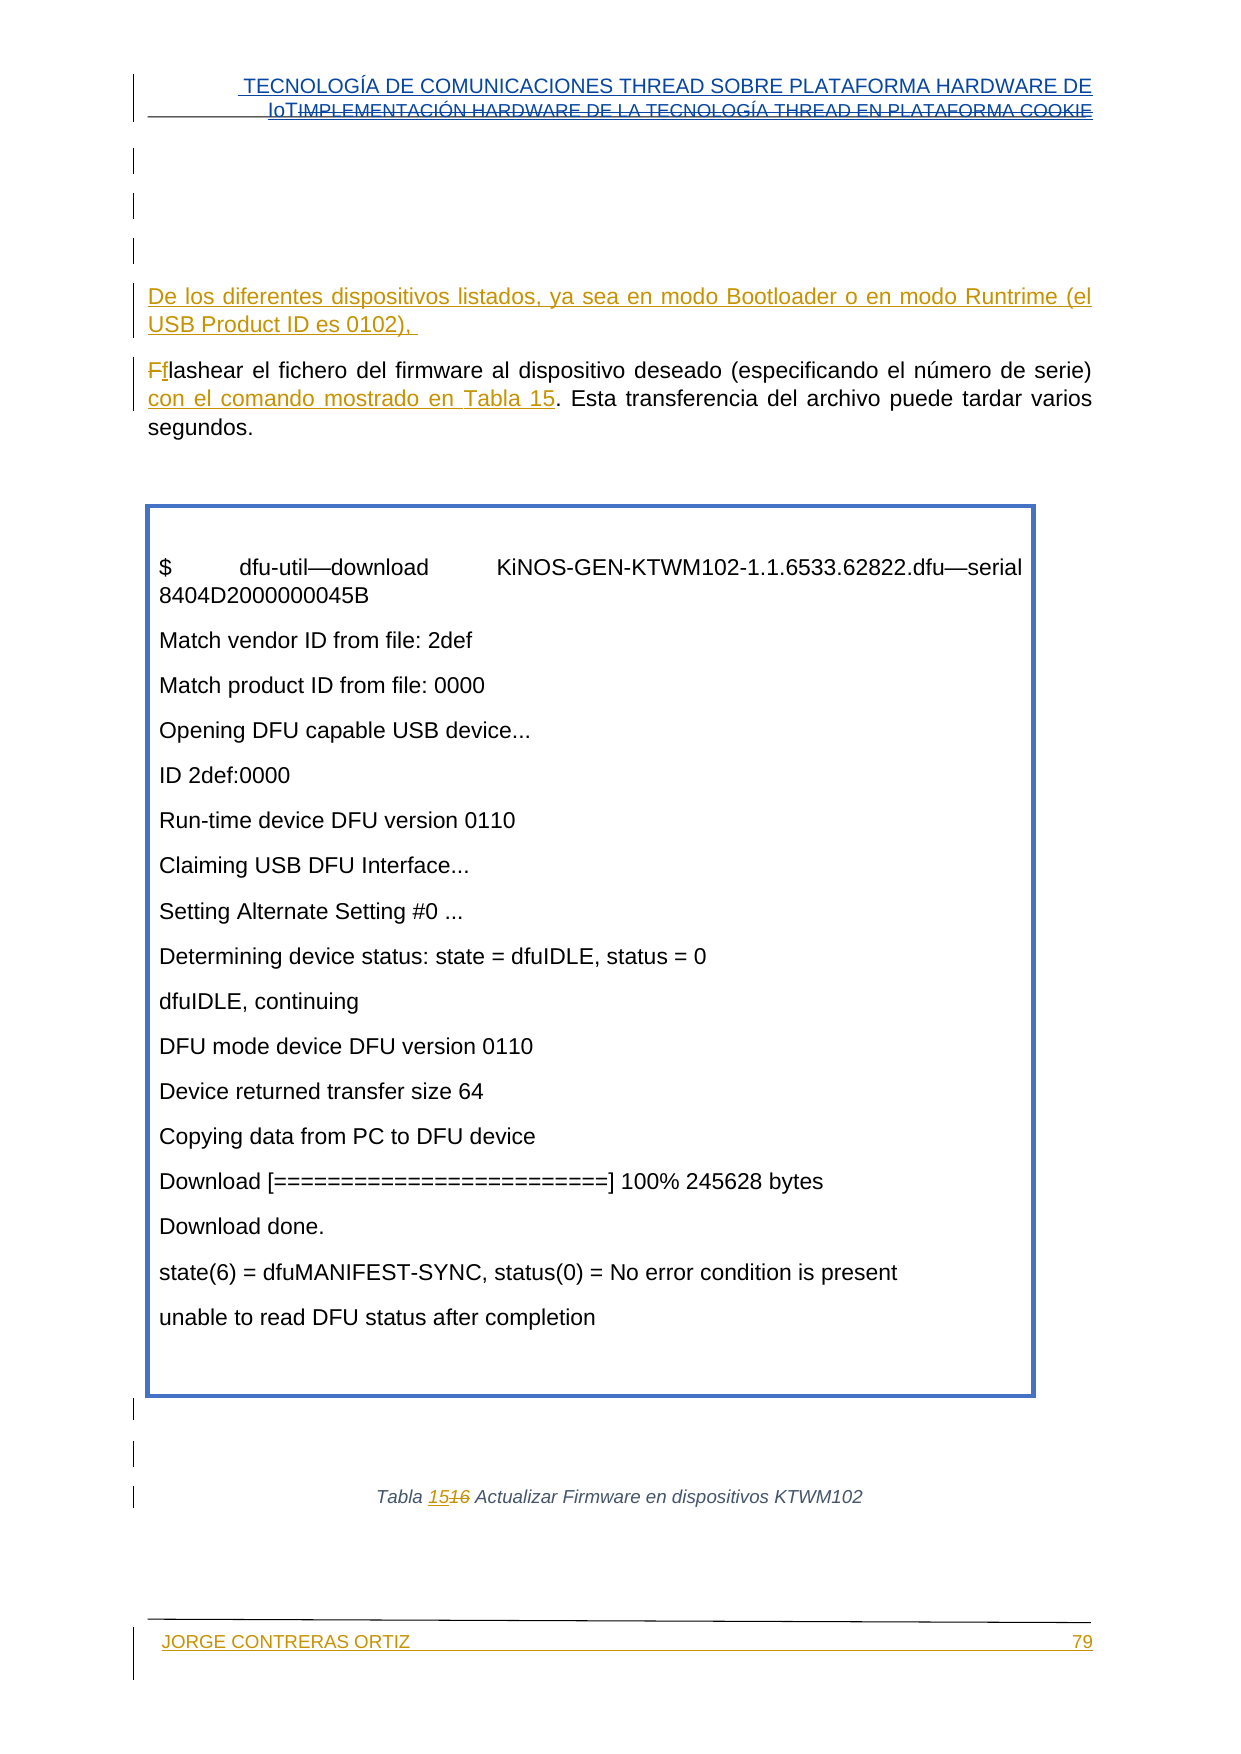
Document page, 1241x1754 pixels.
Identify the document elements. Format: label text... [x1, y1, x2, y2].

text lashear el fichero del firmware al dispositivo deseado (especificando el número de serie)Tabla 8. Esta transferencia del archivo puede tardar varios segundos. [148, 357, 1092, 440]
table_header $ dfu-util—download KiNOS-GEN-KTWM102-1.1.6533.62822.dfu—serial 8404D2000000045B Match vendor ID from file: 2def Match product ID from file: 0000 Opening DFU capable USB device... ID 2def:0000 Run-time device DFU version 0110 Claiming USB DFU Interface... Setting Alternate Setting #0 ... Determining device status: state = dfuIDLE, status = 0 dfuIDLE, continuing DFU mode device DFU version 0110 Device returned transfer size 64 Copying data from PC to DFU device Download [=========================] 100% 245628 bytes Download done. state(6) = dfuMANIFEST-SYNC, status(0) = No error condition is present unable to read DFU status after completion [150, 508, 1031, 1394]
